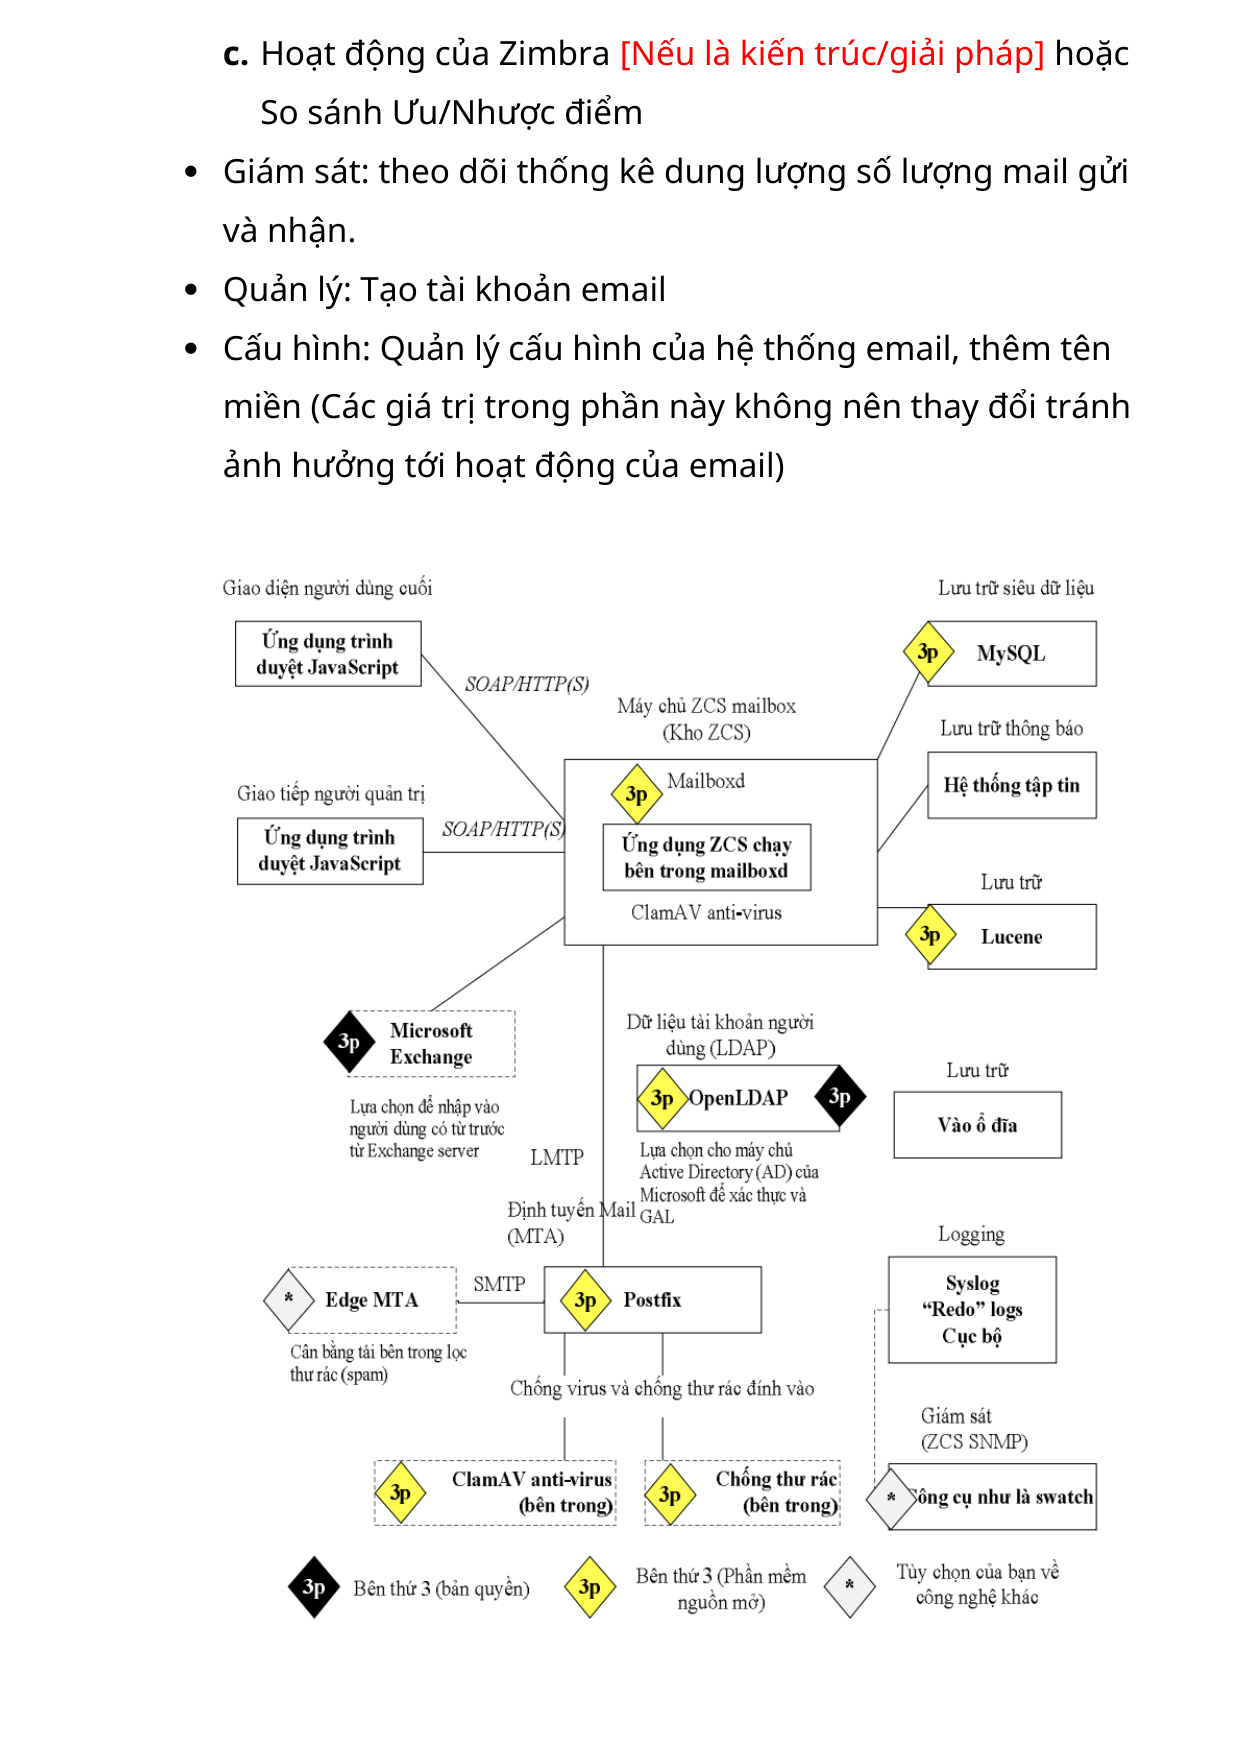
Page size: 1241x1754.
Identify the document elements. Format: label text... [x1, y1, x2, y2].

list Cấu hình: Quản lý cấu hình của hệ thống email, thêm tên miền (Các giá trị trong phần này không nên thay đổi tránh ảnh hưởng tới hoạt động của email) [185, 324, 1152, 488]
list Hoạt động của Zimbra [Nếu là kiến trúc/giải pháp] hoặc So sánh Ưu/Nhược điểm [223, 29, 1152, 134]
list Quản lý: Tạo tài khoản email [185, 265, 1152, 311]
picture [160, 522, 1140, 1650]
list Giám sát: theo dõi thống kê dung lượng số lượng mail gửi và nhận. [185, 147, 1152, 252]
